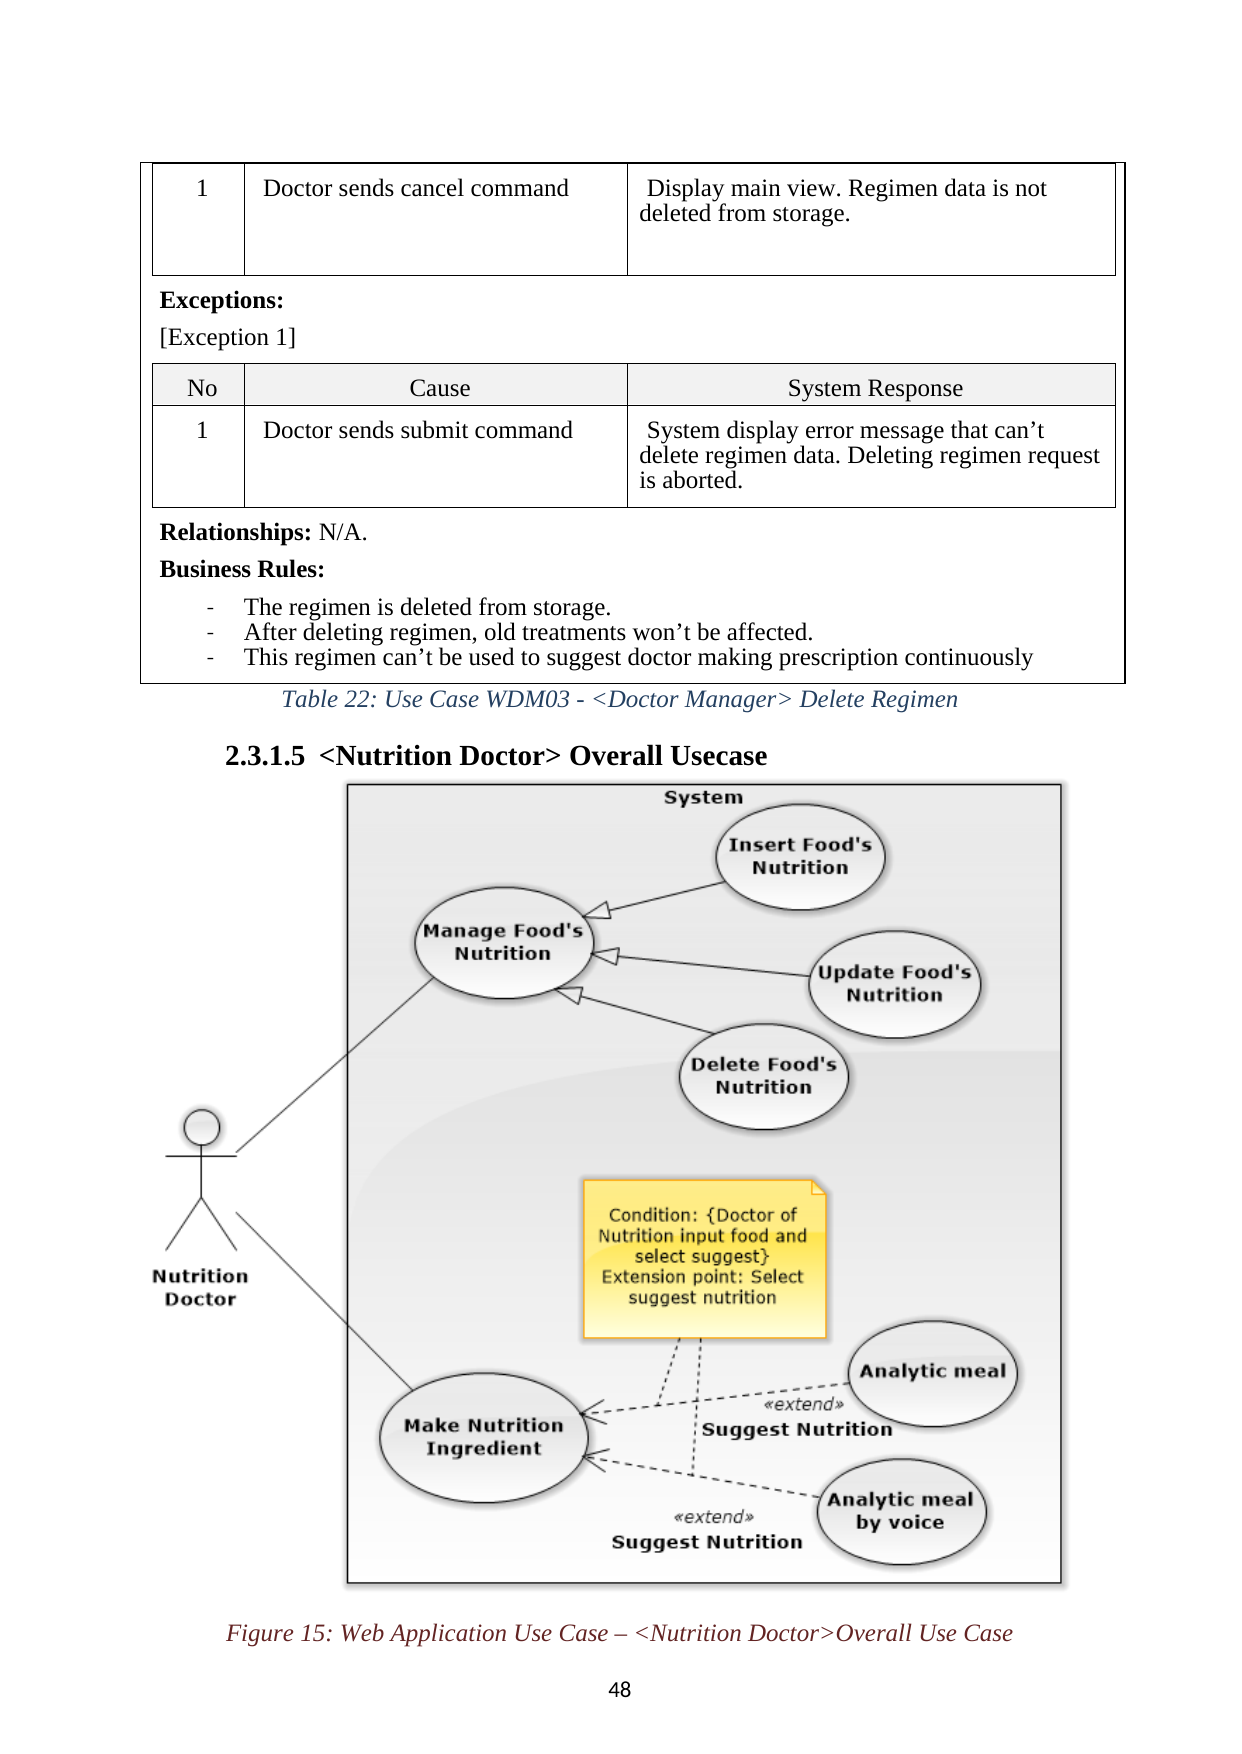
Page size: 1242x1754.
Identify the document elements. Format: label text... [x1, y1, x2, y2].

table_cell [141, 163, 1124, 683]
picture [143, 777, 1097, 1619]
text Table 22: Use Case WDM03 - <Doctor Manager> Delete Regimen [94, 684, 1146, 713]
text Figure 15: Web Application Use Case – <Nutrition Doctor>Overall Use Case [94, 1618, 1146, 1647]
subtitle <Nutrition Doctor> Overall Usecase [225, 738, 1146, 771]
